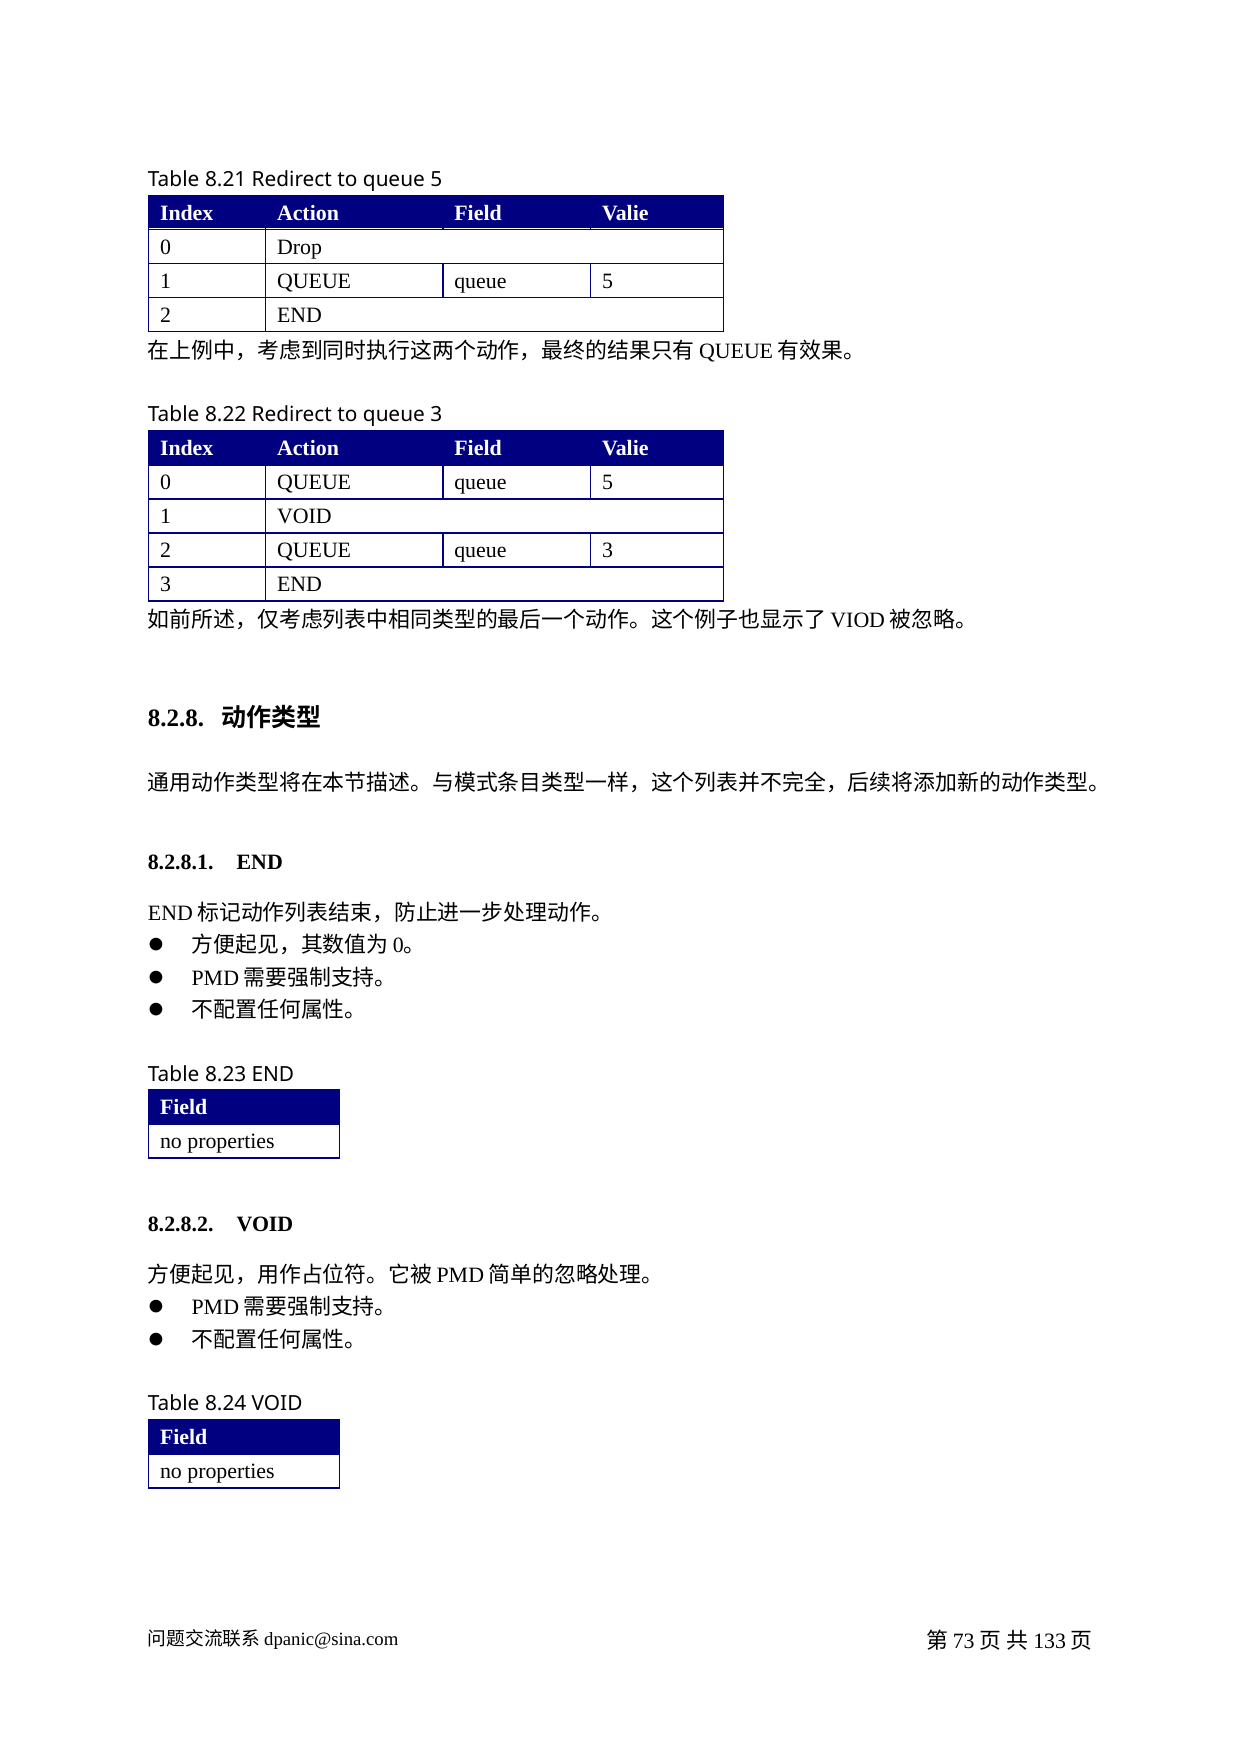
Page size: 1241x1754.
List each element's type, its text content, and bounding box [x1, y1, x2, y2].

table_cell 5 [591, 466, 723, 498]
text Table 8.24 VOID [148, 1386, 1092, 1419]
text 在上例中，考虑到同时执行这两个动作，最终的结果只有QUEUE有效果。 [148, 332, 1092, 365]
subtitle VOID [148, 1208, 1092, 1240]
table_header Action [266, 196, 442, 228]
table_cell no properties [149, 1125, 339, 1157]
table_cell 1 [149, 500, 265, 532]
table_cell 0 [149, 230, 265, 263]
table_cell 2 [149, 534, 265, 566]
table_header Field [149, 1091, 339, 1123]
table_cell QUEUE [266, 534, 442, 566]
table_cell 3 [591, 534, 723, 566]
list PMD需要强制支持。 [148, 959, 1092, 992]
subtitle 动作类型 [148, 683, 1092, 748]
text 通用动作类型将在本节描述。与模式条目类型一样，这个列表并不完全，后续将添加新的动作类型。 [148, 764, 1092, 797]
table_header Field [444, 196, 590, 228]
table_cell Drop [266, 230, 723, 263]
text Table 8.21 Redirect to queue 5 [148, 162, 1092, 194]
table_header Field [444, 431, 590, 464]
table_cell 2 [149, 298, 265, 331]
text Table 8.22 Redirect to queue 3 [148, 397, 1092, 430]
table_cell 5 [591, 264, 723, 297]
table_cell no properties [149, 1455, 339, 1487]
text END标记动作列表结束，防止进一步处理动作。 [148, 894, 1092, 927]
list PMD需要强制支持。 [148, 1289, 1092, 1321]
table_cell queue [444, 466, 590, 498]
table_cell END [266, 298, 723, 331]
table_header Valie [591, 431, 723, 464]
table_cell 3 [149, 568, 265, 600]
text 方便起见，用作占位符。它被PMD简单的忽略处理。 [148, 1256, 1092, 1289]
table_cell queue [444, 264, 590, 297]
table_cell QUEUE [266, 466, 442, 498]
table_header Action [266, 431, 442, 464]
list 方便起见，其数值为0。 [148, 927, 1092, 959]
table_cell END [266, 568, 723, 600]
subtitle END [148, 845, 1092, 878]
table_cell queue [444, 534, 590, 566]
table_cell 0 [149, 466, 265, 498]
table_header Valie [591, 196, 723, 228]
list 不配置任何属性。 [148, 992, 1092, 1024]
table_cell QUEUE [266, 264, 442, 297]
table_cell 1 [149, 264, 265, 297]
table_header Field [149, 1421, 339, 1453]
table_cell VOID [266, 500, 723, 532]
table_header Index [149, 196, 265, 228]
table_header Index [149, 431, 265, 464]
list 不配置任何属性。 [148, 1321, 1092, 1354]
text 如前所述，仅考虑列表中相同类型的最后一个动作。这个例子也显示了VIOD被忽略。 [148, 602, 1092, 634]
text Table 8.23 END [148, 1057, 1092, 1089]
